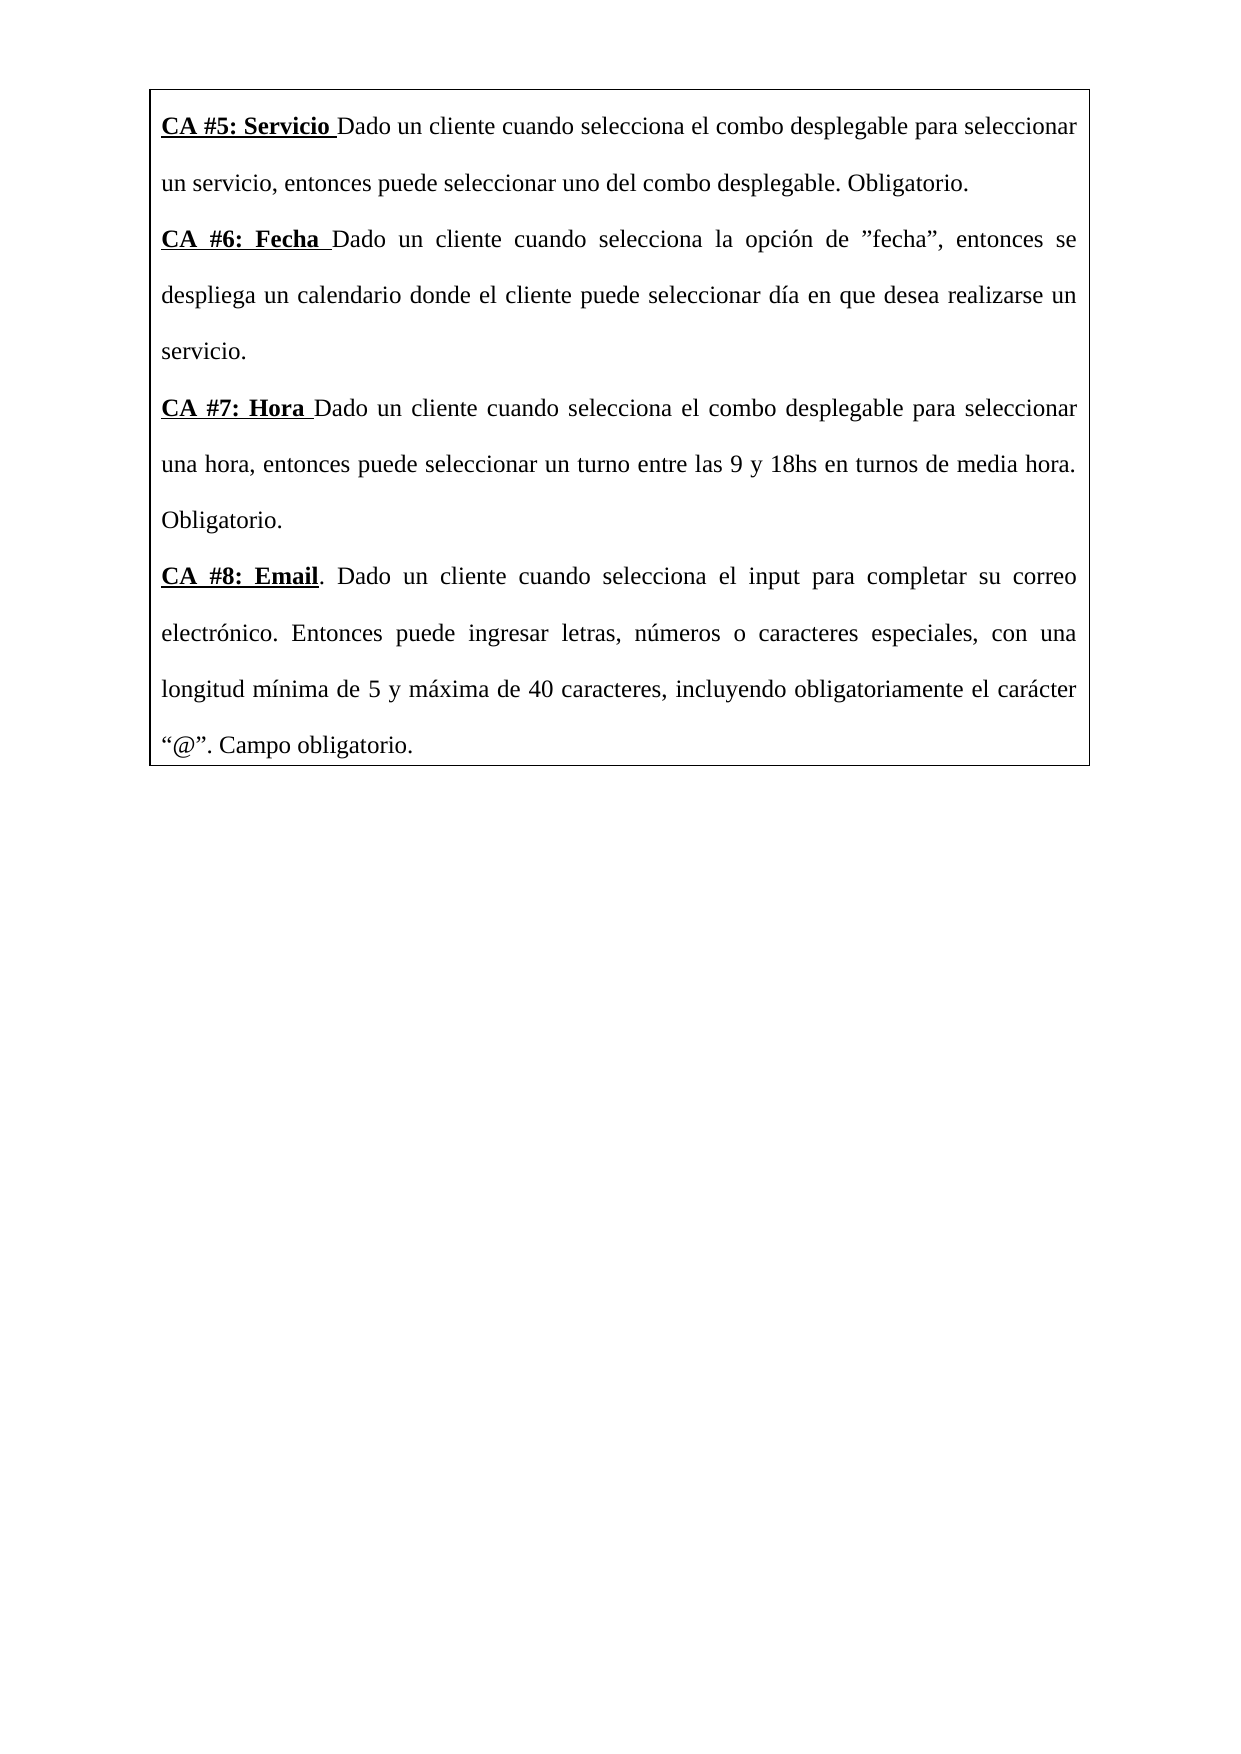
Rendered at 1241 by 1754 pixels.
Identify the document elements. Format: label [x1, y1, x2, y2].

table_cell [151, 90, 1089, 765]
